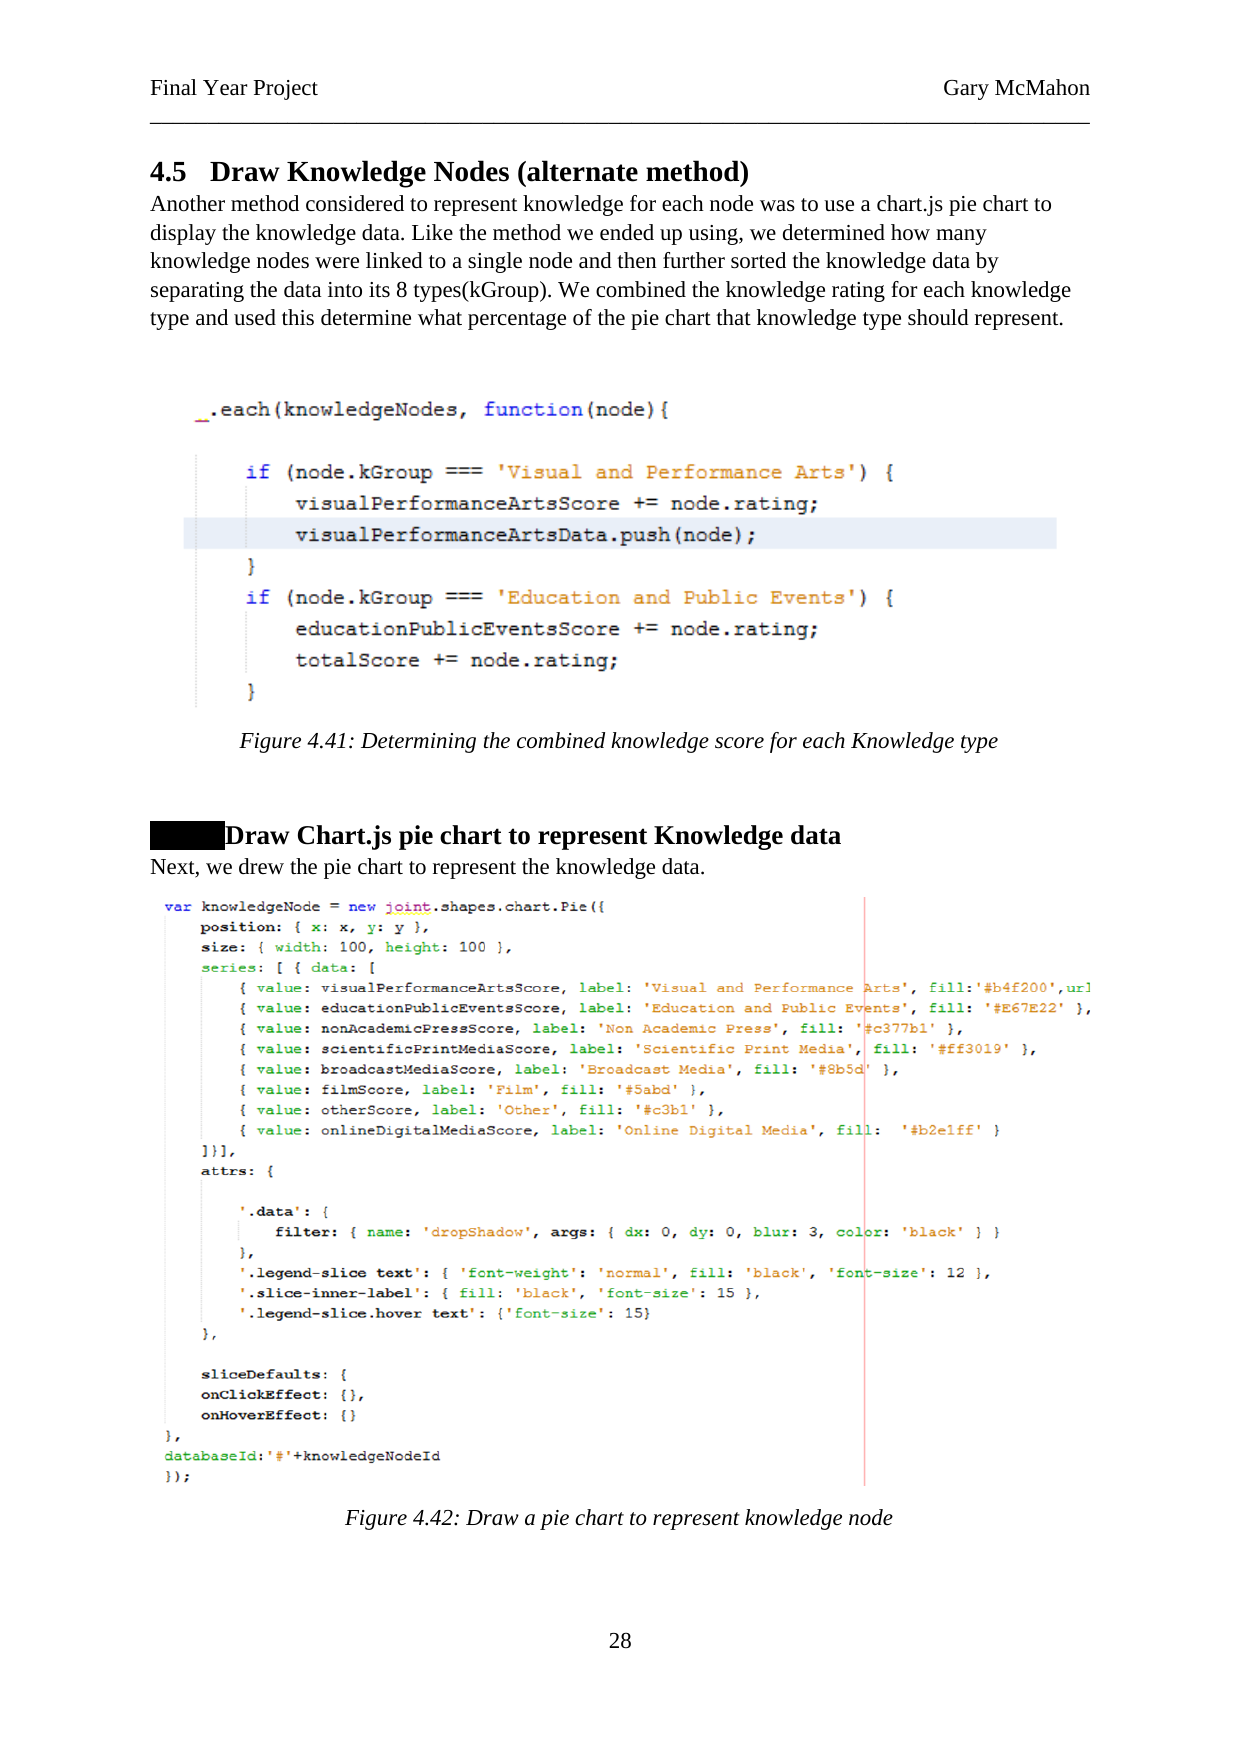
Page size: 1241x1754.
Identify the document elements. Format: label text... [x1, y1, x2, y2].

picture [150, 897, 1091, 1486]
subtitle Draw Chart.js pie chart to represent Knowledge data [150, 819, 1090, 850]
text Next, we drew the pie chart to represent the knowledge data. [150, 853, 1090, 879]
picture [183, 394, 1057, 709]
subtitle Draw Knowledge Nodes (alternate method) [150, 154, 1090, 188]
text Another method considered to represent knowledge for each node was to use a chart.js pie chart to display the knowledge data. Like the method we ended up using, we determined how many knowledge nodes were linked to a single node and then further sorted the knowledge data by separating the data into its 8 types(kGroup). We combined the knowledge rating for each knowledge type and used this determine what percentage of the pie chart that knowledge type should represent. [150, 190, 1090, 330]
